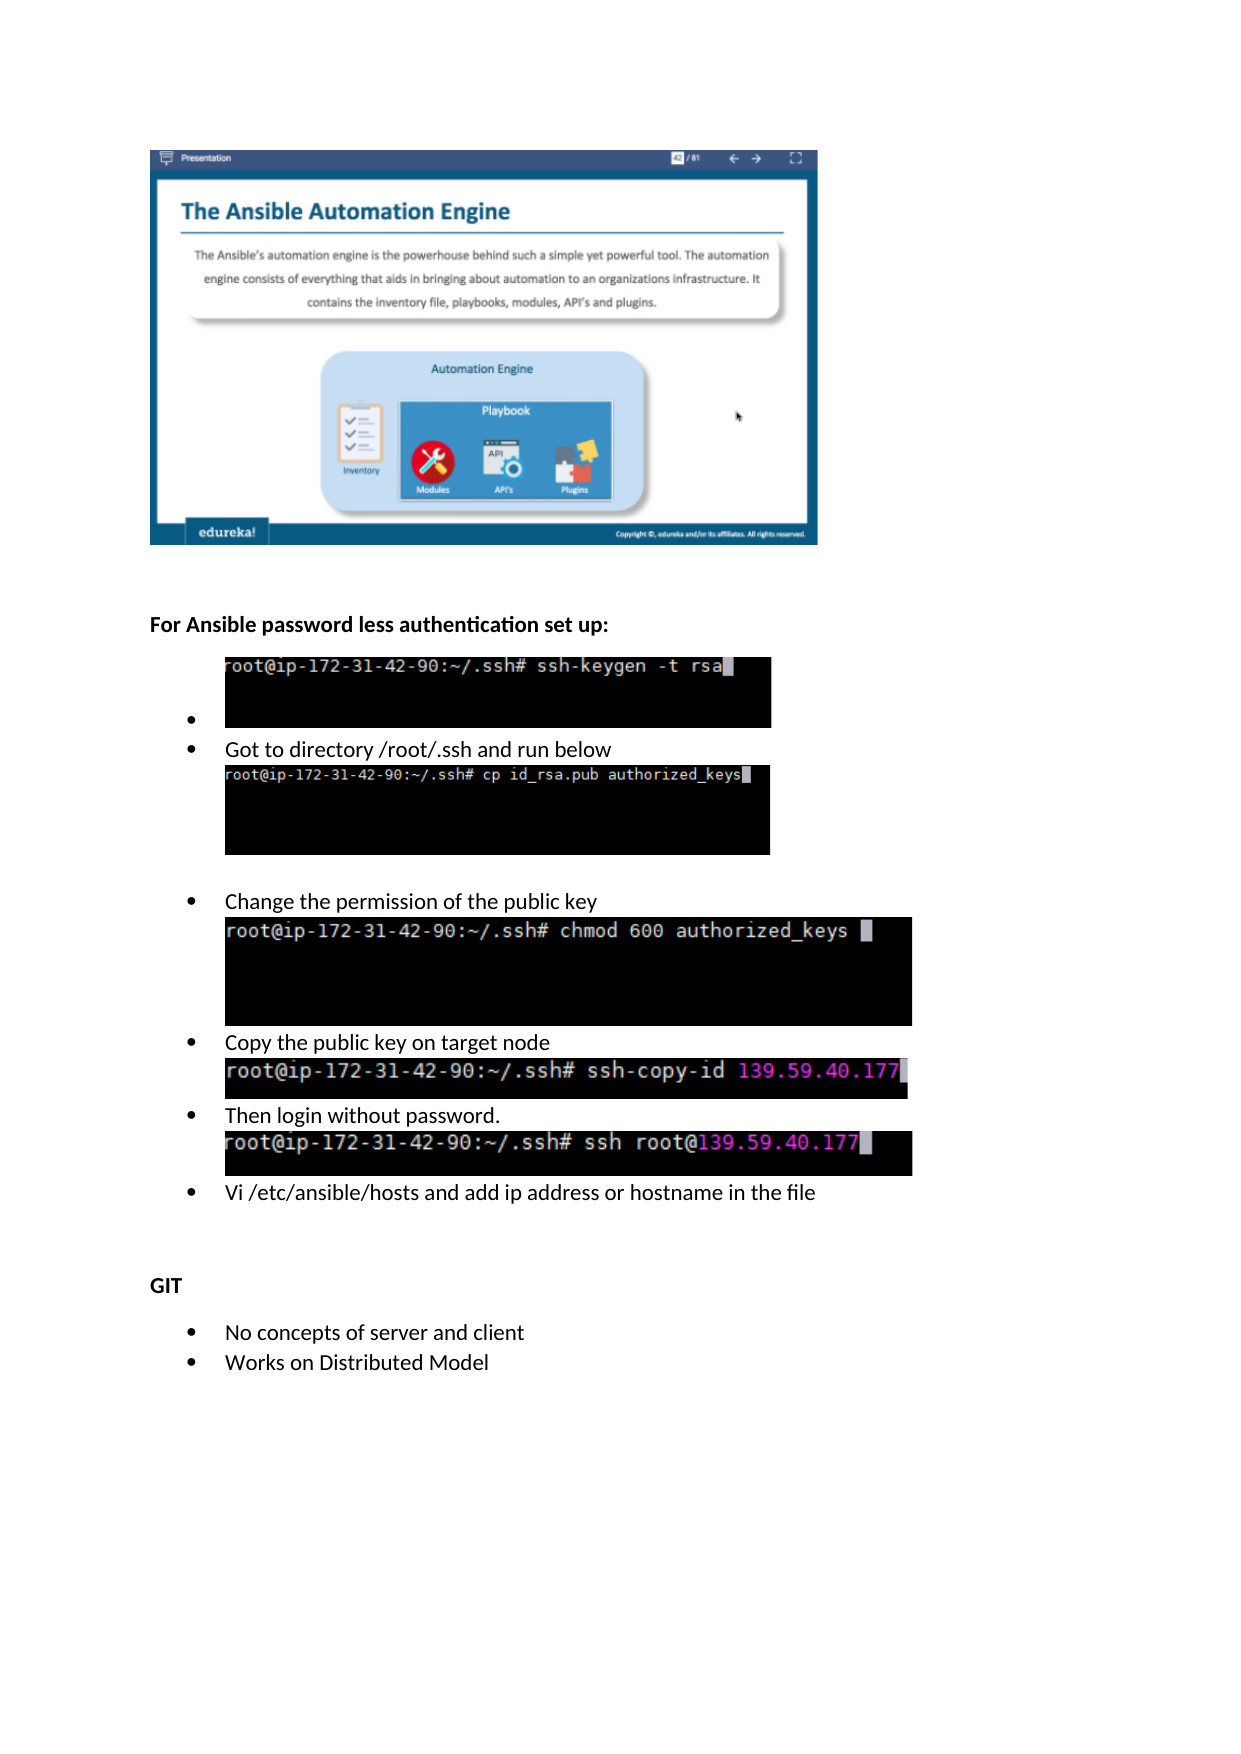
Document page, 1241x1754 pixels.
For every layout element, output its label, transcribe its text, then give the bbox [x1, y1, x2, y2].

text For Ansible password less authentication set up: [150, 610, 1090, 638]
picture [616, 531, 805, 539]
list Then login without password. [187, 1101, 1090, 1129]
picture [150, 150, 818, 545]
list Works on Distributed Model [187, 1348, 1090, 1376]
picture [225, 657, 772, 728]
list Vi /etc/ansible/hosts and add ip address or hostname in the file [187, 1178, 1090, 1206]
list Copy the public key on target node [187, 1028, 1090, 1056]
picture [199, 527, 255, 537]
picture [225, 917, 913, 1026]
text GIT [150, 1271, 1090, 1299]
picture [225, 1131, 913, 1176]
list No concepts of server and client [187, 1318, 1090, 1346]
picture [156, 179, 808, 545]
list Change the permission of the public key [187, 887, 1090, 915]
picture [225, 765, 771, 855]
list Got to directory /root/.ssh and run below [187, 735, 1090, 763]
picture [225, 1058, 908, 1099]
